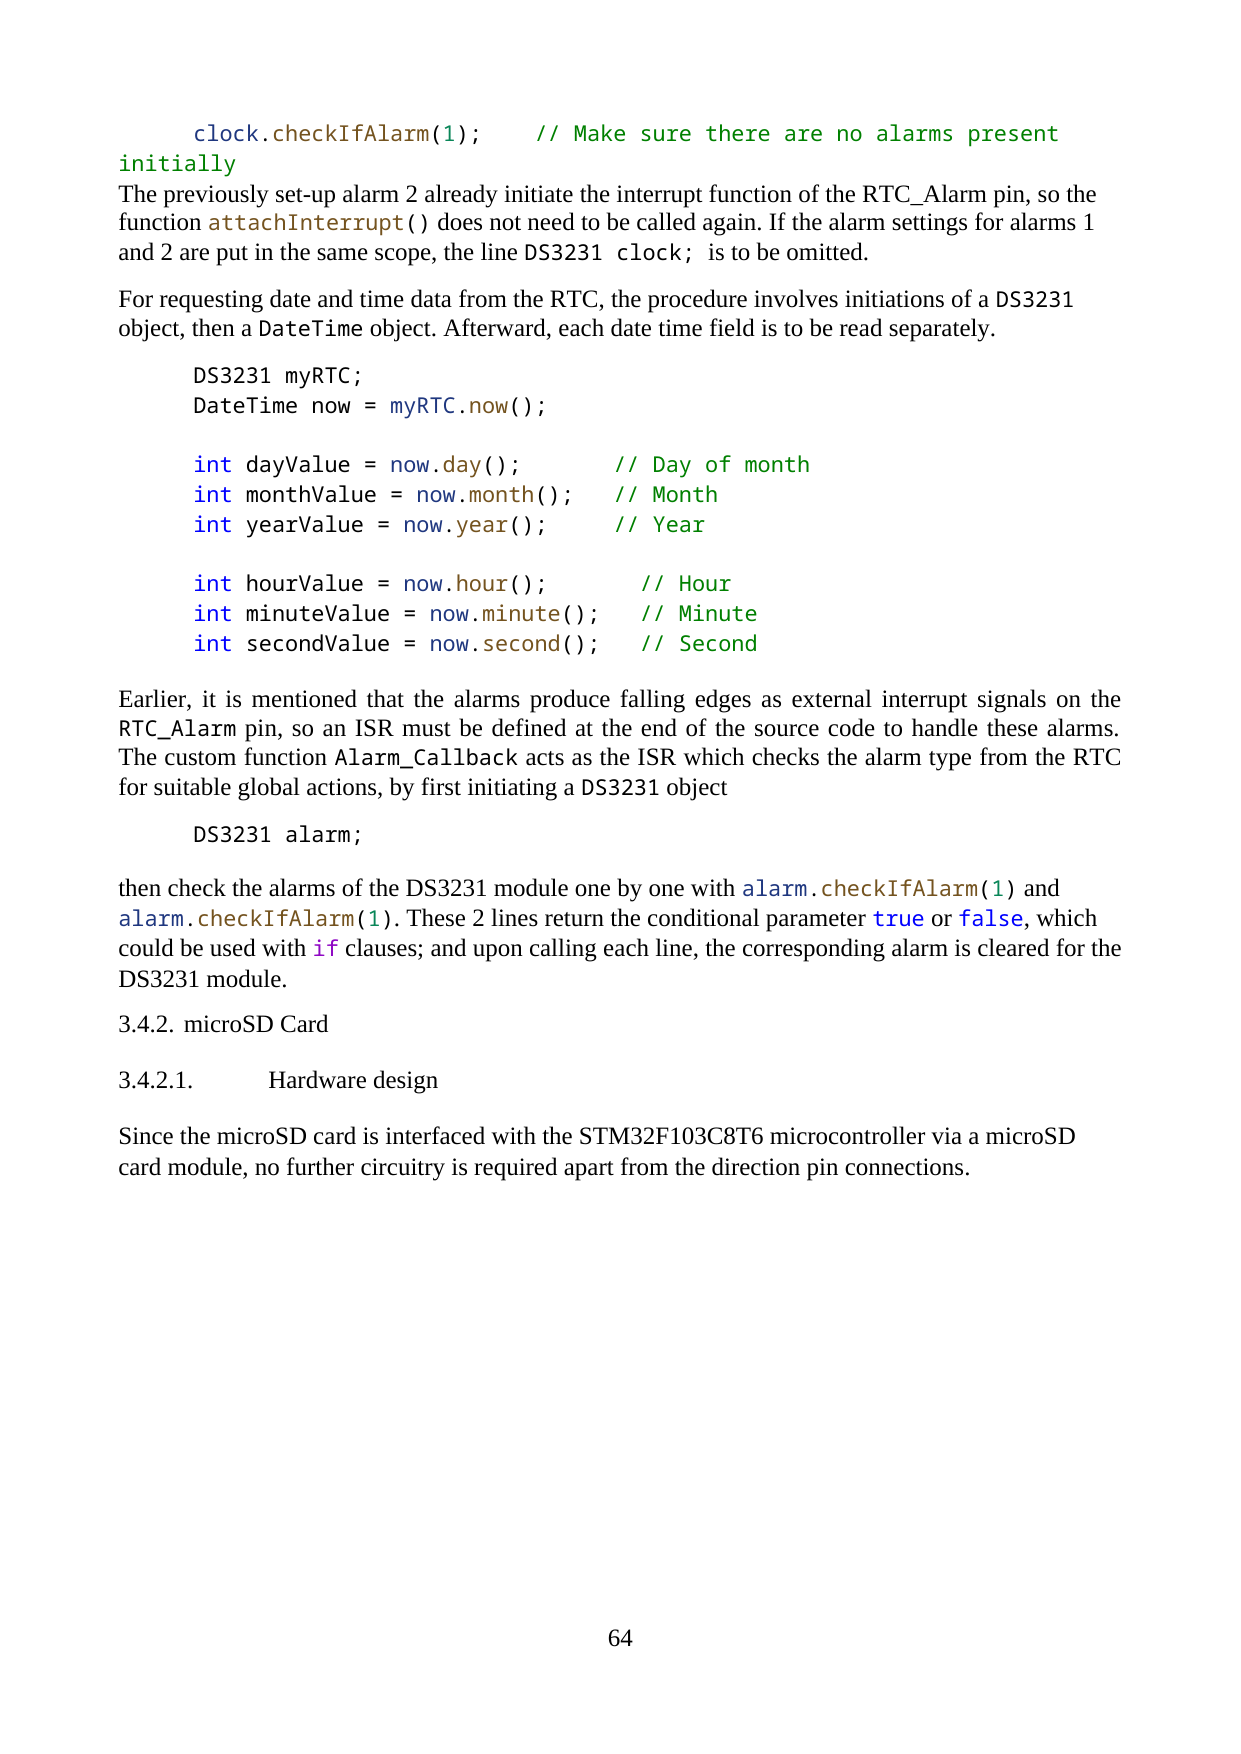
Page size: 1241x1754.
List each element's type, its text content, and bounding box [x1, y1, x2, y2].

text For requesting date and time data from the RTC, the procedure involves initiations of a DS3231 object, then a DateTime object. Afterward, each date time field is to be read separately. [118, 284, 1122, 343]
text int secondValue = now.second(); // Second [118, 628, 1122, 658]
text int yearValue = now.year(); // Year [118, 509, 1122, 539]
text then check the alarms of the DS3231 module one by one with alarm.checkIfAlarm(1) and alarm.checkIfAlarm(1). These 2 lines return the conditional parameter true or false, which could be used with if clauses; and upon calling each line, the corresponding alarm is cleared for the DS3231 module. [118, 873, 1122, 992]
text int monthValue = now.month(); // Month [118, 479, 1122, 509]
text DS3231 alarm; [118, 818, 1122, 848]
text DateTime now = myRTC.now(); [118, 390, 1122, 419]
text Since the microSD card is interfaced with the STM32F103C8T6 microcontroller via a microSD card module, no further circuitry is required apart from the direction pin connections. [118, 1121, 1122, 1181]
text The previously set-up alarm 2 already initiate the interrupt function of the RTC_Alarm pin, so the function attachInterrupt() does not need to be called again. If the alarm settings for alarms 1 and 2 are put in the same scope, the line DS3231 clock; is to be omitted. [118, 178, 1122, 267]
subtitle Hardware design [118, 1065, 1122, 1094]
text int minuteValue = now.minute(); // Minute [118, 598, 1122, 628]
text int dayValue = now.day(); // Day of month [118, 449, 1122, 479]
text Earlier, it is mentioned that the alarms produce falling edges as external interrupt signals on the RTC_Alarm pin, so an ISR must be defined at the end of the source code to handle these alarms. The custom function Alarm_Callback acts as the ISR which checks the alarm type from the RTC for suitable global actions, by first initiating a DS3231 object [118, 683, 1122, 802]
subtitle microSD Card [118, 1009, 1122, 1038]
text clock.checkIfAlarm(1); // Make sure there are no alarms present initially [118, 118, 1122, 178]
text int hourValue = now.hour(); // Hour [118, 568, 1122, 598]
text DS3231 myRTC; [118, 360, 1122, 390]
